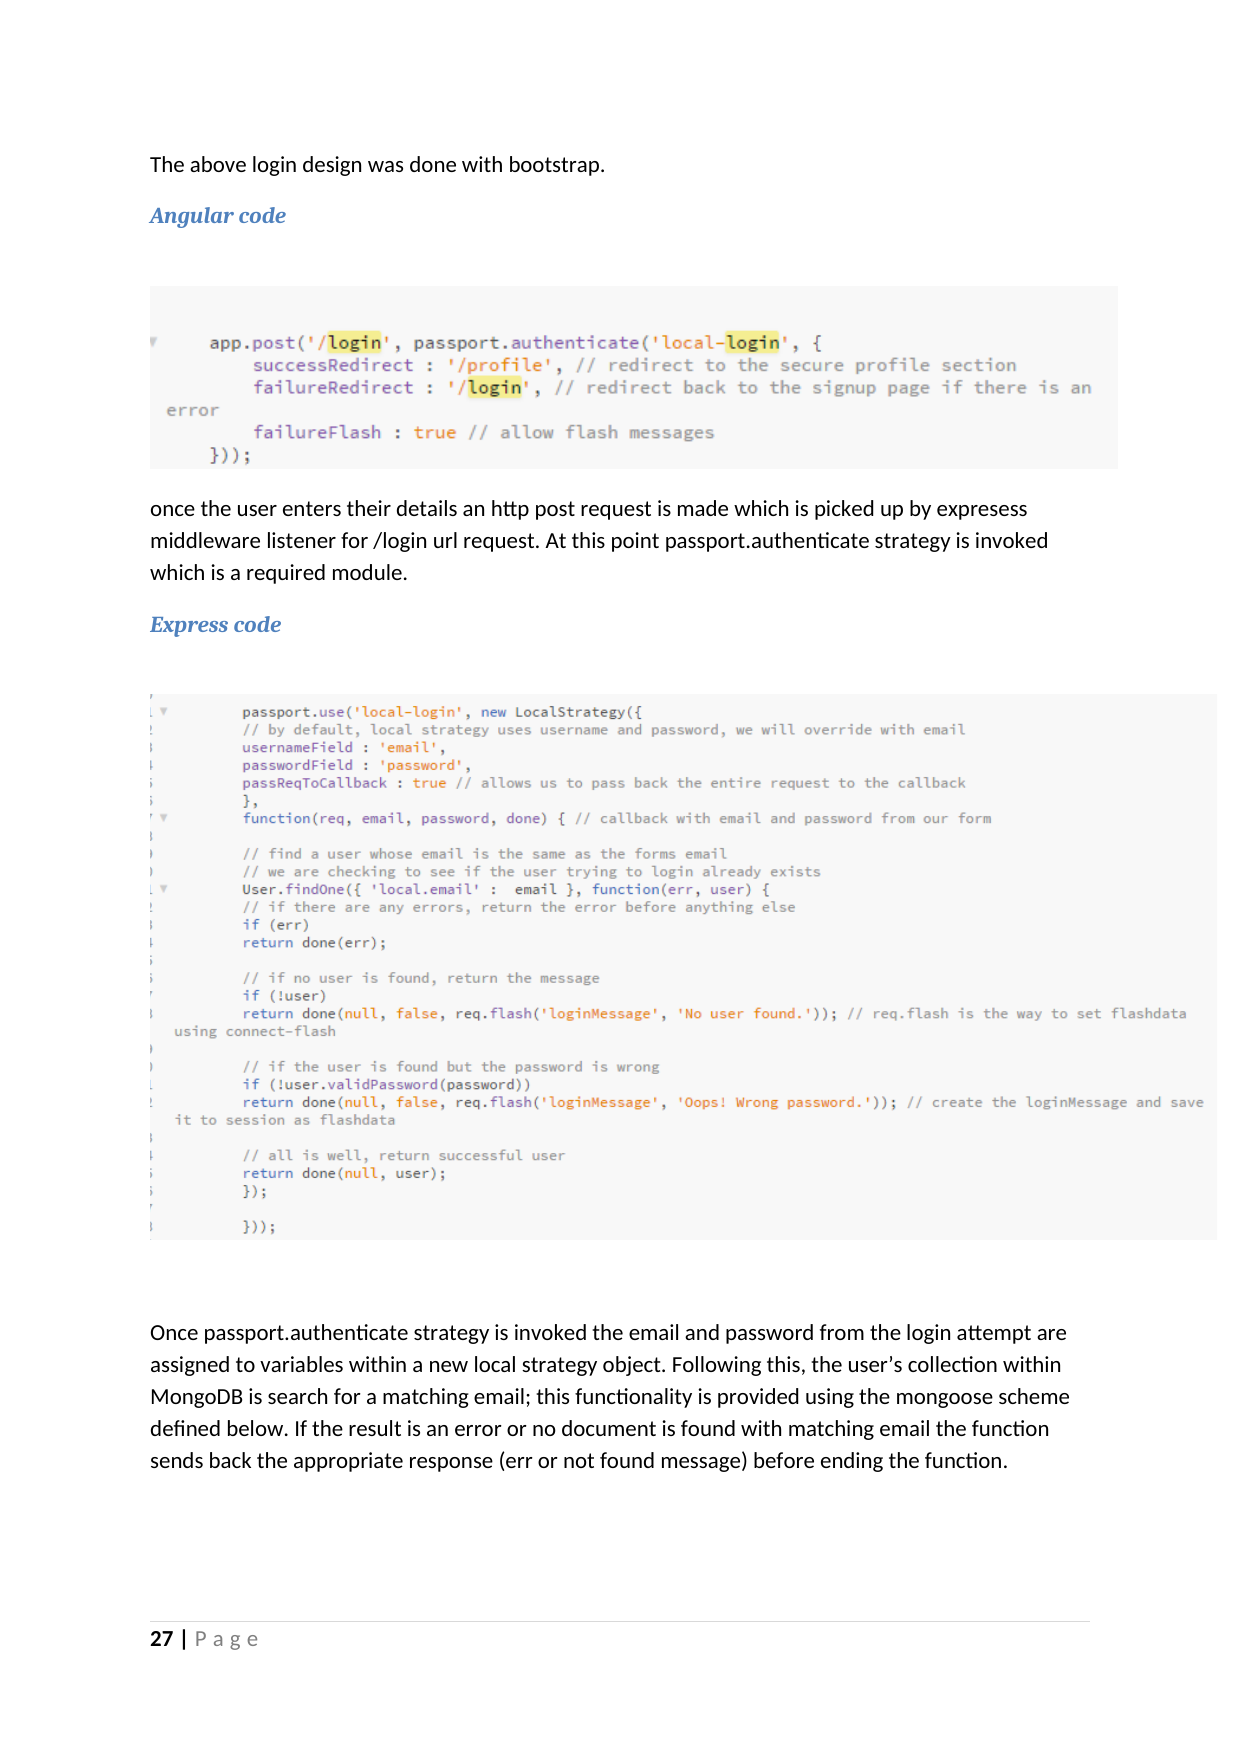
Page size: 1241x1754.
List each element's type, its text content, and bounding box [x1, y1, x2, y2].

text once the user enters their details an http post request is made which is picked up by expresess middleware listener for /login url request. At this point passport.authenticate strategy is invoked which is a required module. [150, 494, 1090, 586]
picture [150, 694, 1218, 1240]
text The above login design was done with bootstrap. [150, 150, 1090, 178]
subtitle Express code [150, 611, 1090, 638]
subtitle Angular code [150, 203, 1090, 229]
picture [150, 286, 1118, 469]
